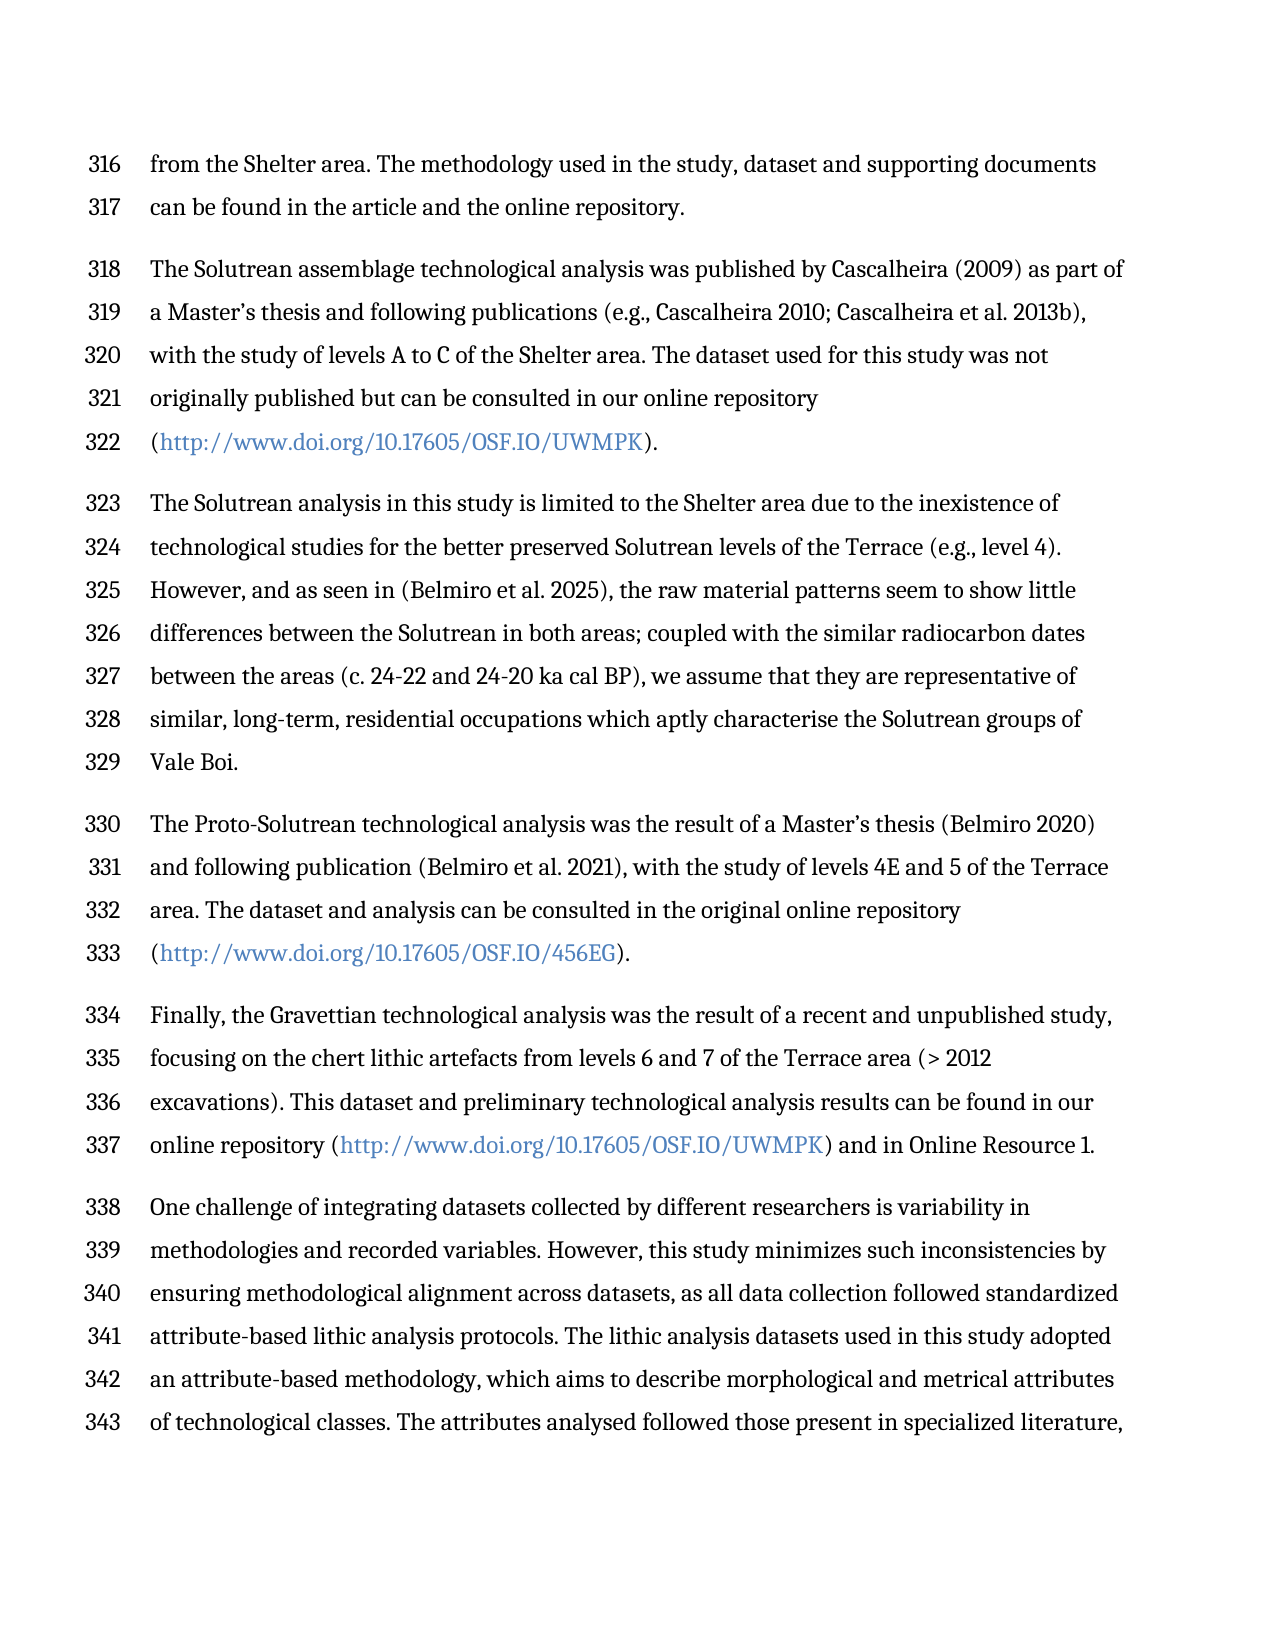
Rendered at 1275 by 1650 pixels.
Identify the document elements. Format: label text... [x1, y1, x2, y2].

text Finally, the Gravettian technological analysis was the result of a recent and unpublished study, focusing on the chert lithic artefacts from levels 6 and 7 of the Terrace area (> 2012 excavations). This dataset and preliminary technological analysis results can be found in our online repository (http://www.doi.org/10.17605/OSF.IO/UWMPK) and in Online Resource 1. [150, 1001, 1125, 1159]
text The Proto-Solutrean technological analysis was the result of a Master’s thesis (Belmiro 2020) and following publication (Belmiro et al. 2021), with the study of levels 4E and 5 of the Terrace area. The dataset and analysis can be consulted in the original online repository (http://www.doi.org/10.17605/OSF.IO/456EG). [150, 810, 1125, 968]
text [150, 150, 1125, 222]
text The Solutrean analysis in this study is limited to the Shelter area due to the inexistence of technological studies for the better preserved Solutrean levels of the Terrace (e.g., level 4). However, and as seen in (Belmiro et al. 2025), the raw material patterns seem to show little differences between the Solutrean in both areas; coupled with the similar radiocarbon dates between the areas (c. 24-22 and 24-20 ka cal BP), we assume that they are representative of similar, long-term, residential occupations which aptly characterise the Solutrean groups of Vale Boi. [150, 489, 1125, 777]
text The Solutrean assemblage technological analysis was published by Cascalheira (2009) as part of a Master’s thesis and following publications (e.g., Cascalheira 2010; Cascalheira et al. 2013b), with the study of levels A to C of the Shelter area. The dataset used for this study was not originally published but can be consulted in our online repository (http://www.doi.org/10.17605/OSF.IO/UWMPK). [150, 255, 1125, 456]
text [150, 1192, 1125, 1437]
